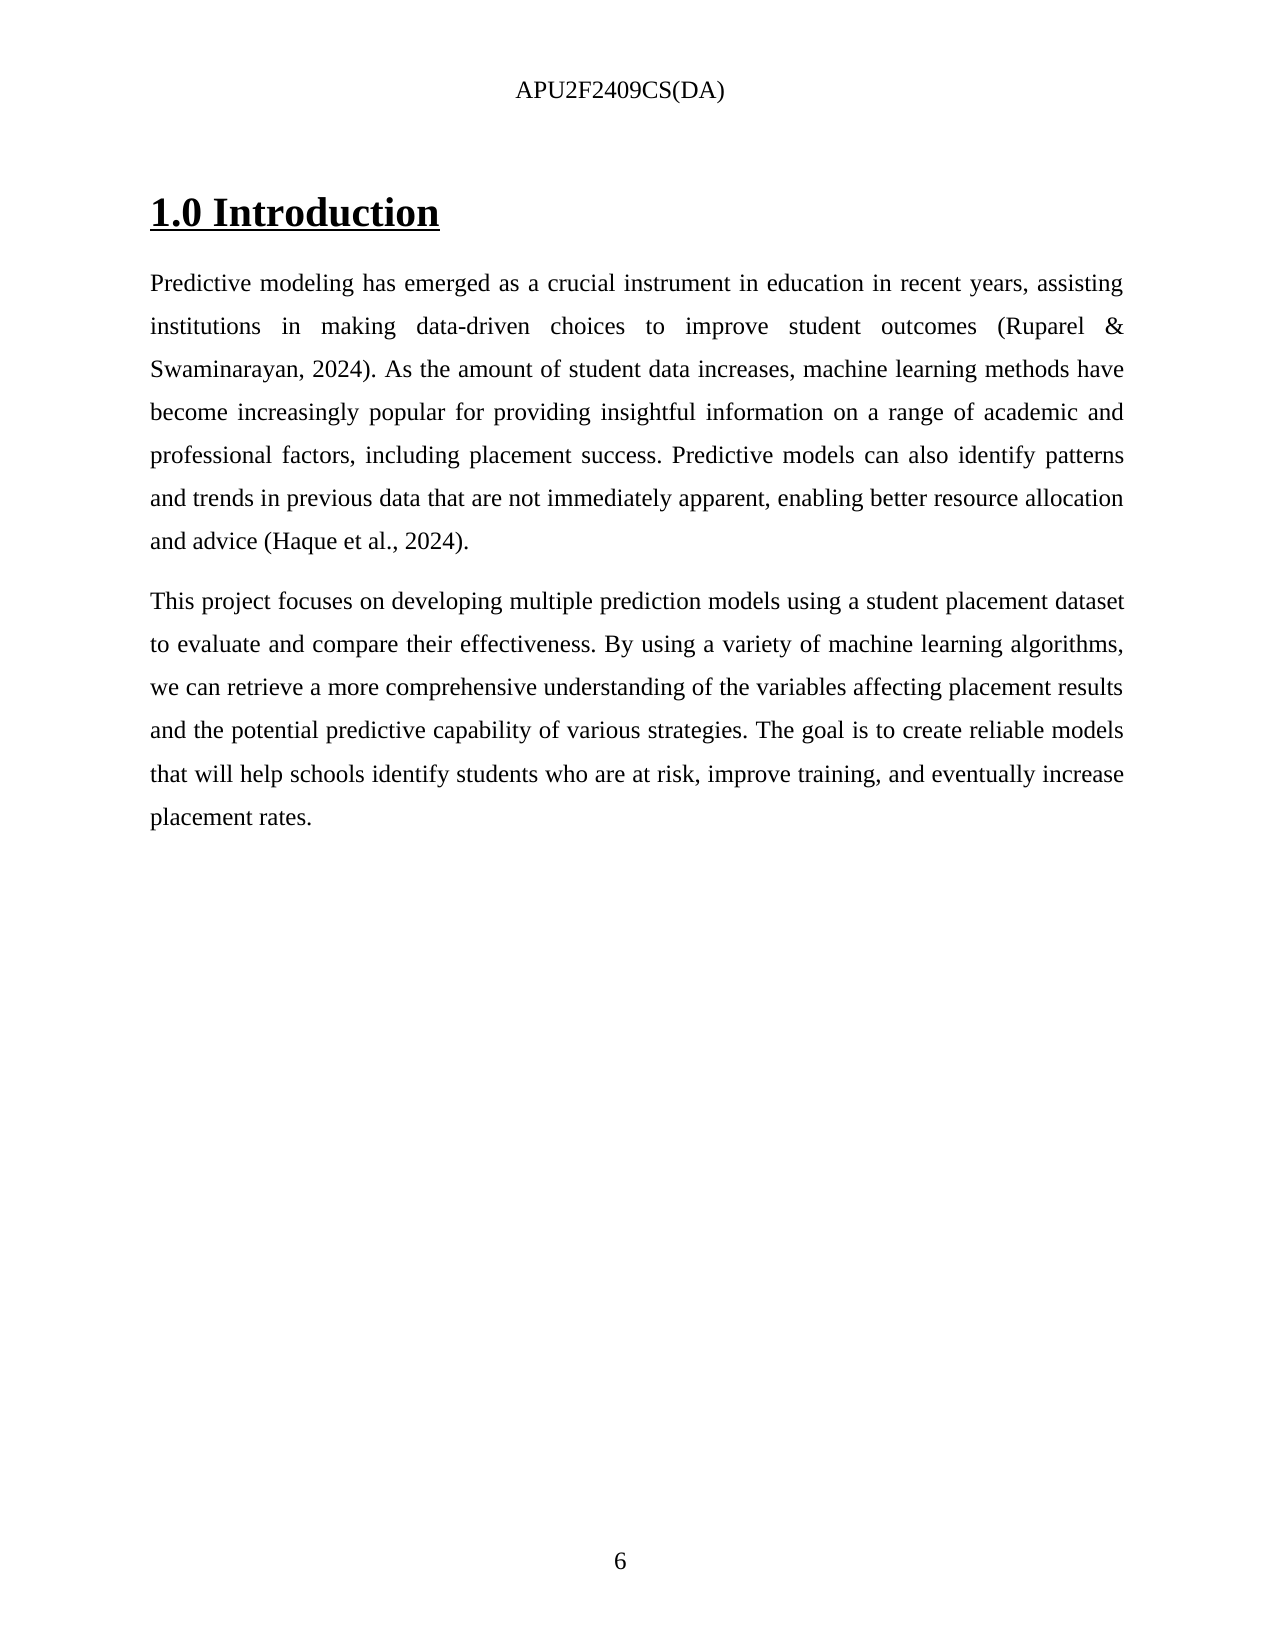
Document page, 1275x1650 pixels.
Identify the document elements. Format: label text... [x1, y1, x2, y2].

text This project focuses on developing multiple prediction models using a student placement dataset to evaluate and compare their effectiveness. By using a variety of machine learning algorithms, we can retrieve a more comprehensive understanding of the variables affecting placement results and the potential predictive capability of various strategies. The goal is to create reliable models that will help schools identify students who are at risk, improve training, and eventually increase placement rates. [150, 586, 1125, 831]
subtitle 1.0 Introduction [150, 187, 1125, 235]
text Predictive modeling has emerged as a crucial instrument in education in recent years, assisting institutions in making data-driven choices to improve student outcomes (Ruparel & Swaminarayan, 2024). As the amount of student data increases, machine learning methods have become increasingly popular for providing insightful information on a range of academic and professional factors, including placement success. Predictive models can also identify patterns and trends in previous data that are not immediately apparent, enabling better resource allocation and advice (Haque et al., 2024). [150, 268, 1125, 555]
